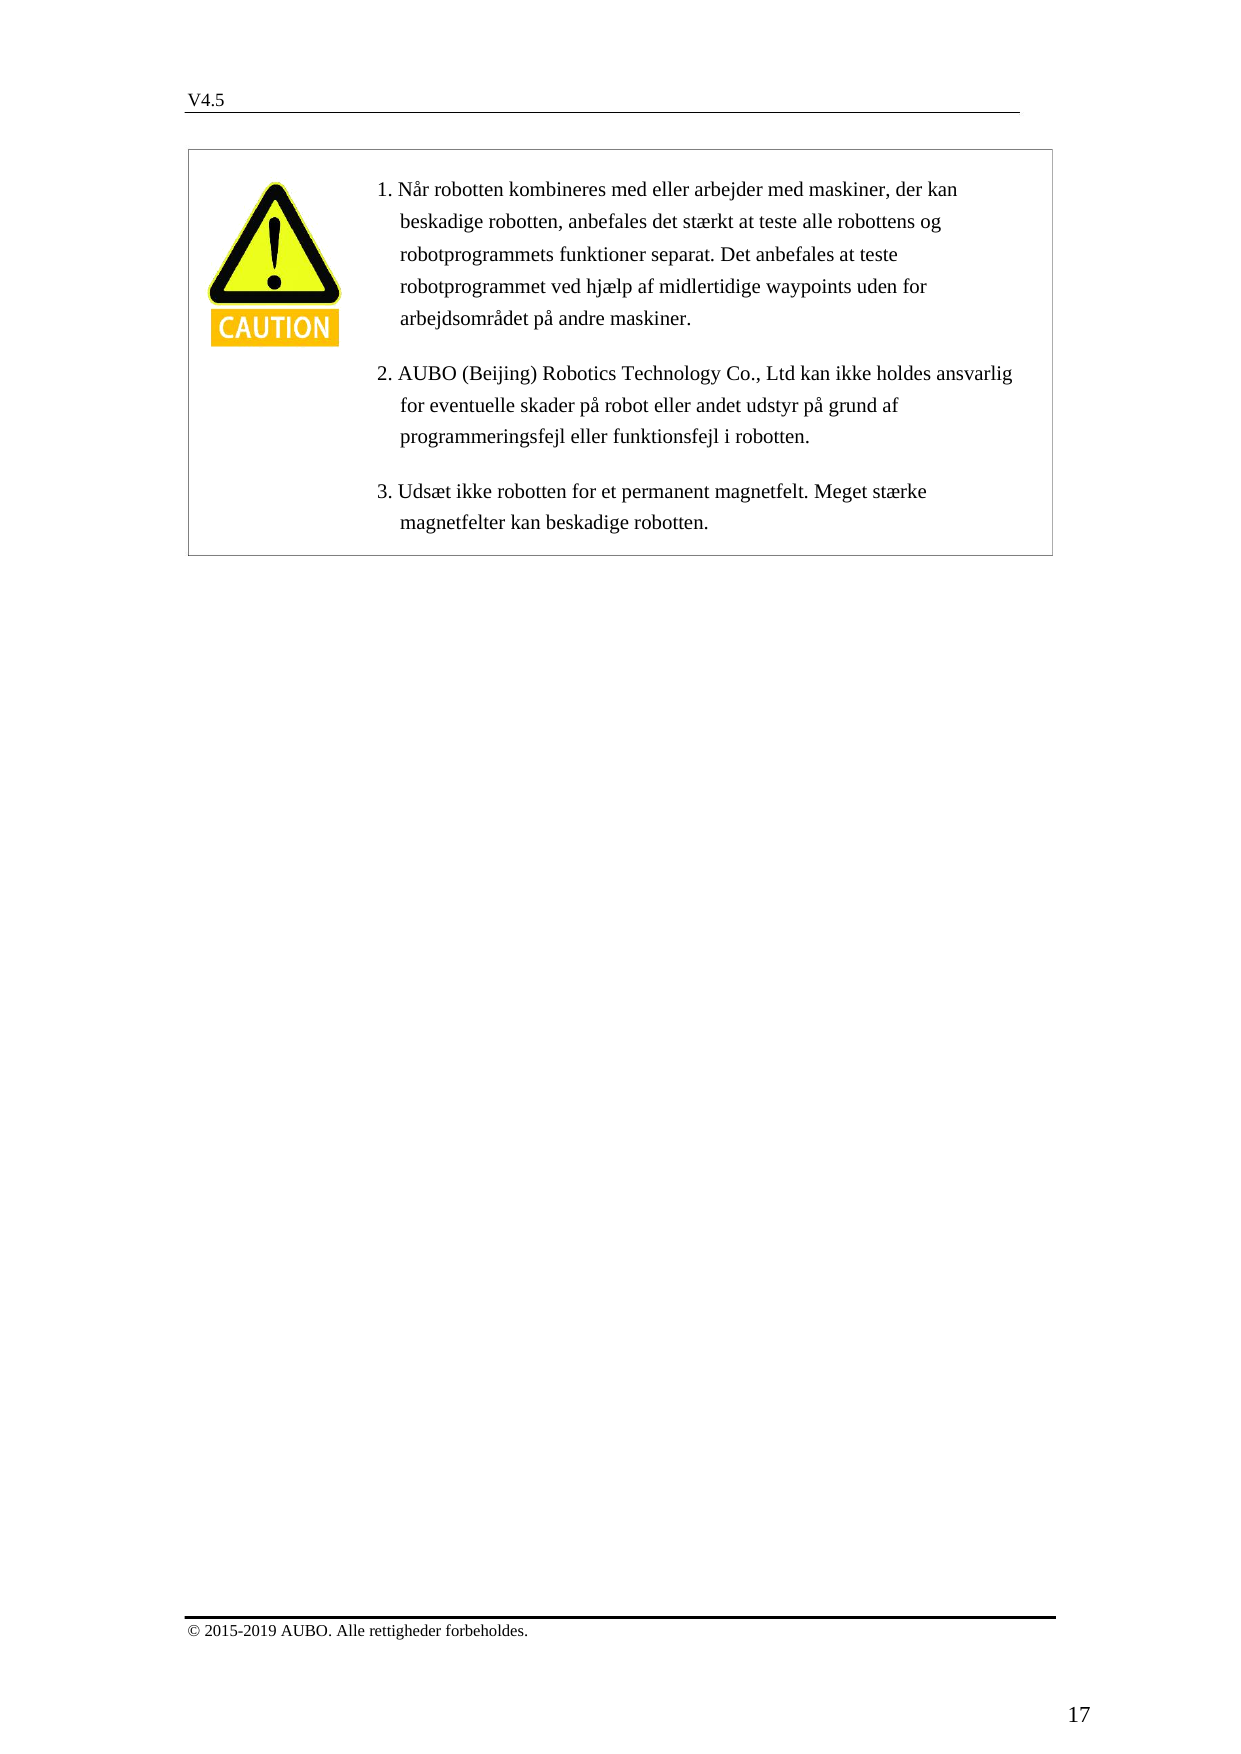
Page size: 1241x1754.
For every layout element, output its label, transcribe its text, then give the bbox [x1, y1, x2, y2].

list Når robotten kombineres med eller arbejder med maskiner, der kan beskadige robotten, anbefales det stærkt at teste alle robottens og robotprogrammets funktioner separat. Det anbefales at teste robotprogrammet ved hjælp af midlertidige waypoints uden for arbejdsområdet på andre maskiner. [377, 177, 1029, 330]
text V4.5 [187, 89, 1090, 110]
text © 2015-2019 AUBO. Alle rettigheder forbeholdes. [187, 1621, 1090, 1640]
list Udsæt ikke robotten for et permanent magnetfelt. Meget stærke magnetfelter kan beskadige robotten. [377, 479, 1031, 534]
picture [184, 112, 1053, 556]
list AUBO (Beijing) Robotics Technology Co., Ltd kan ikke holdes ansvarlig for eventuelle skader på robot eller andet udstyr på grund af programmeringsfejl eller funktionsfejl i robotten. [377, 361, 1023, 448]
